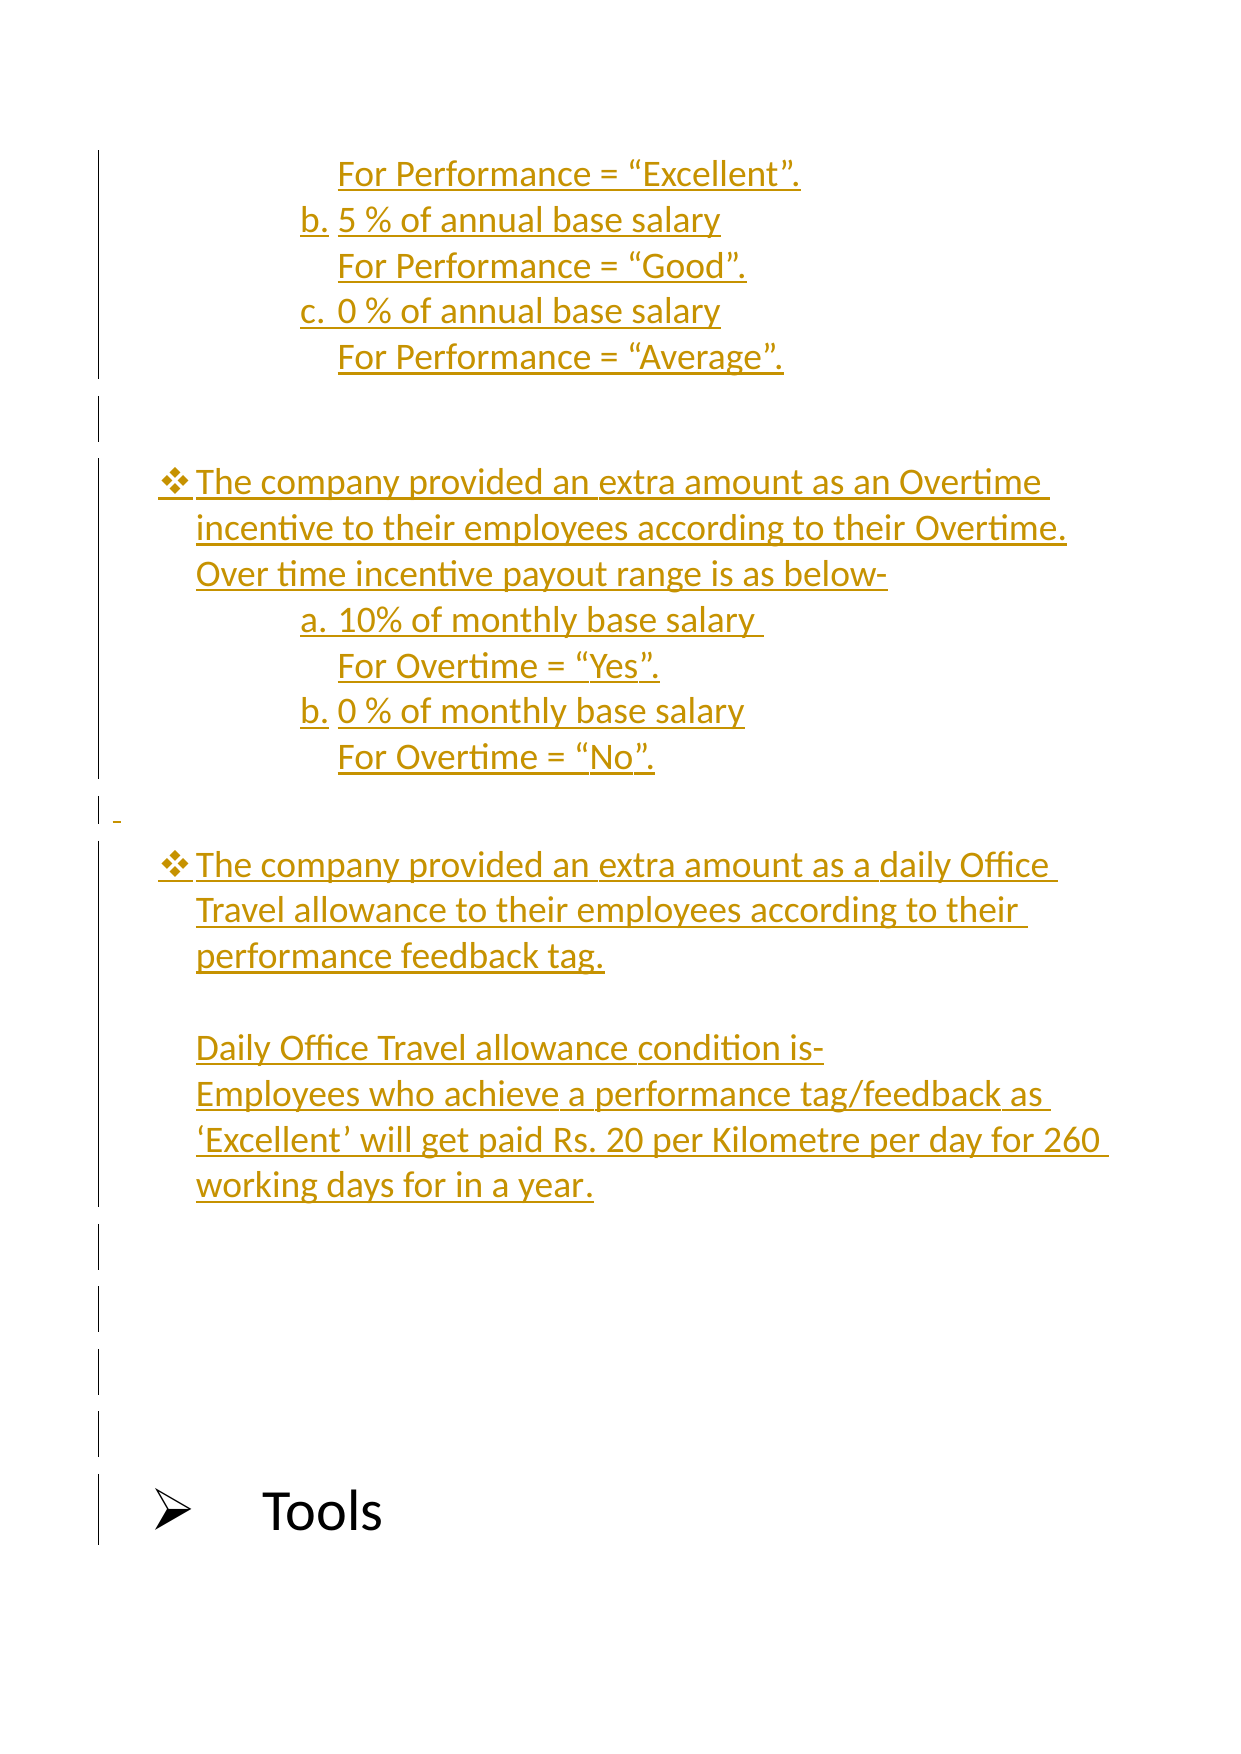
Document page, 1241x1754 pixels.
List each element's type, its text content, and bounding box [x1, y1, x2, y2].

list Tools [150, 1474, 1128, 1545]
